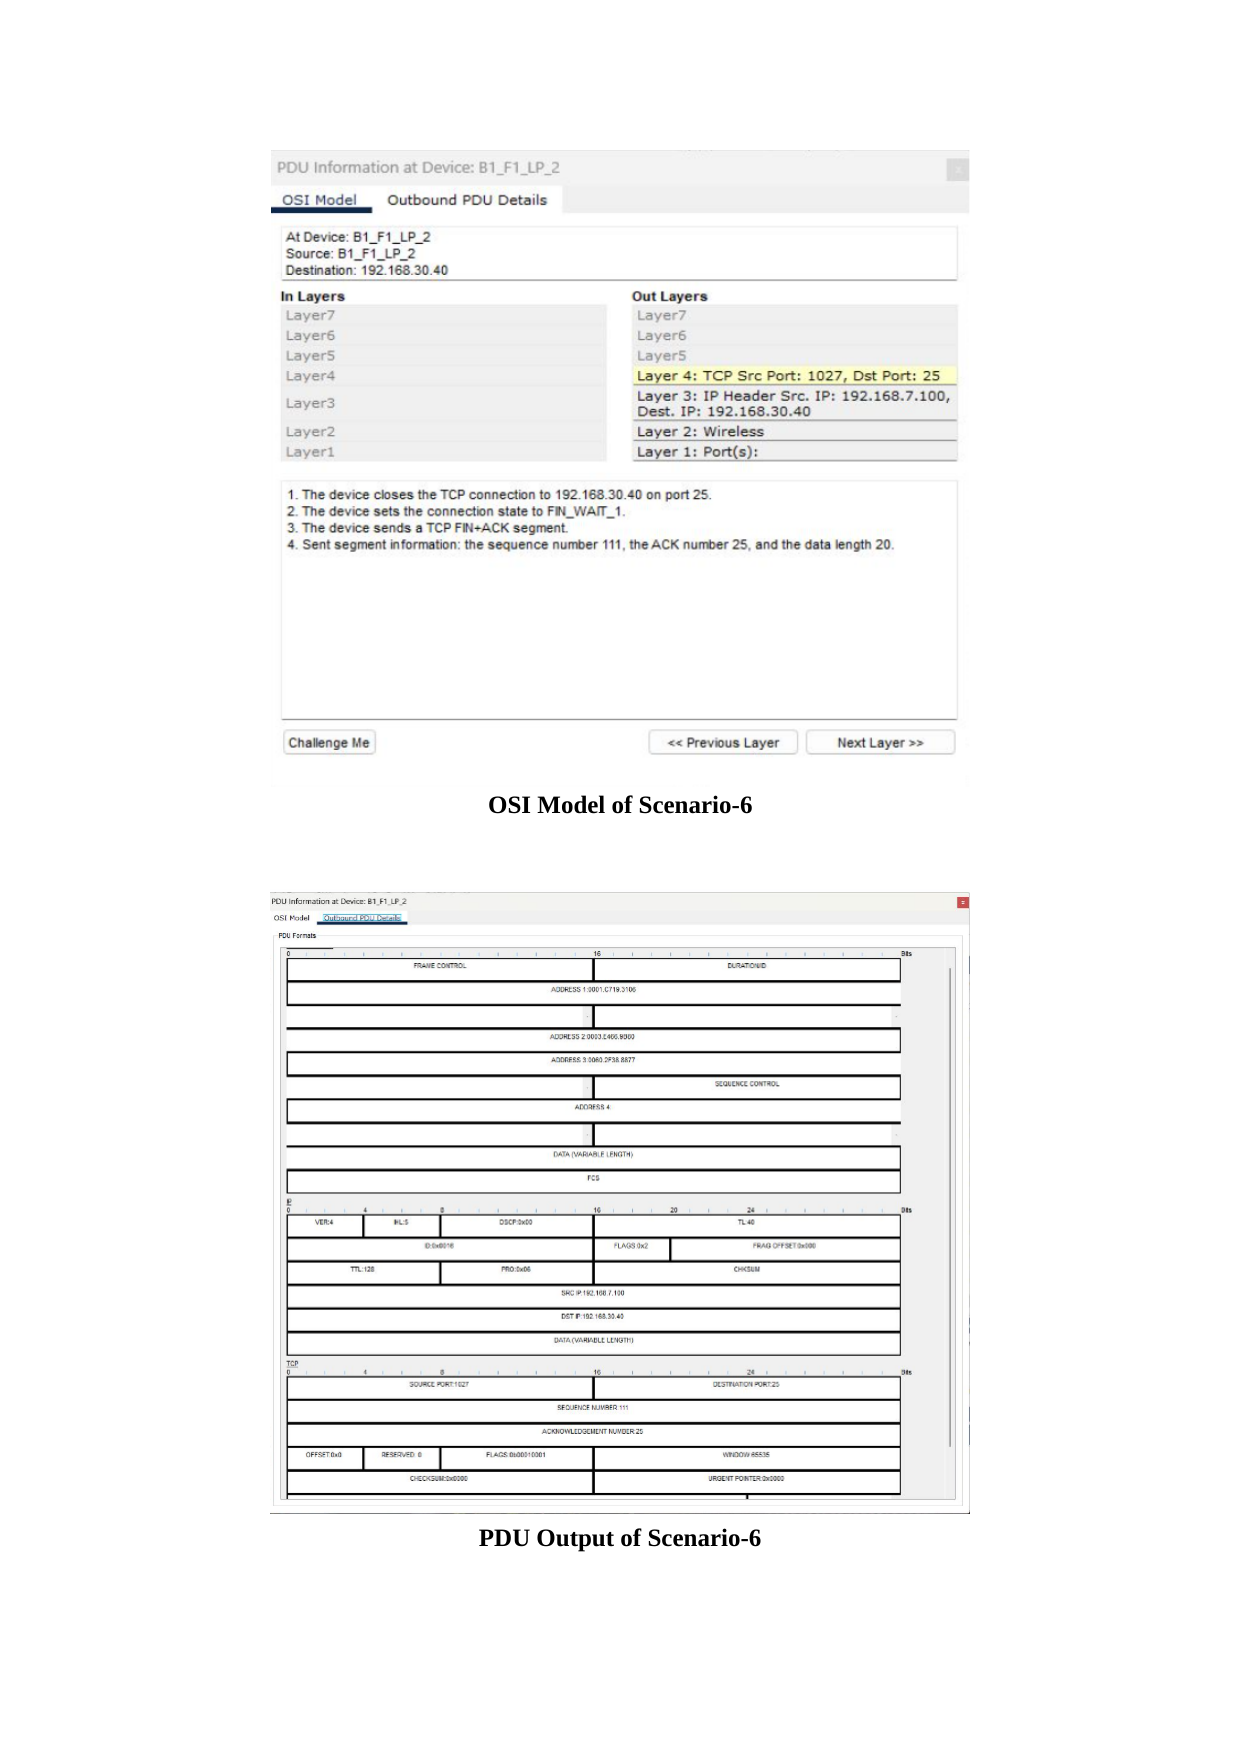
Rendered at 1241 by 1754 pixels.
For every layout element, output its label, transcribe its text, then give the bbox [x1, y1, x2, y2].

text OSI Model of Scenario-6 [150, 791, 1090, 819]
picture [271, 150, 970, 787]
picture [270, 889, 970, 1520]
text PDU Output of Scenario-6 [150, 1523, 1090, 1552]
